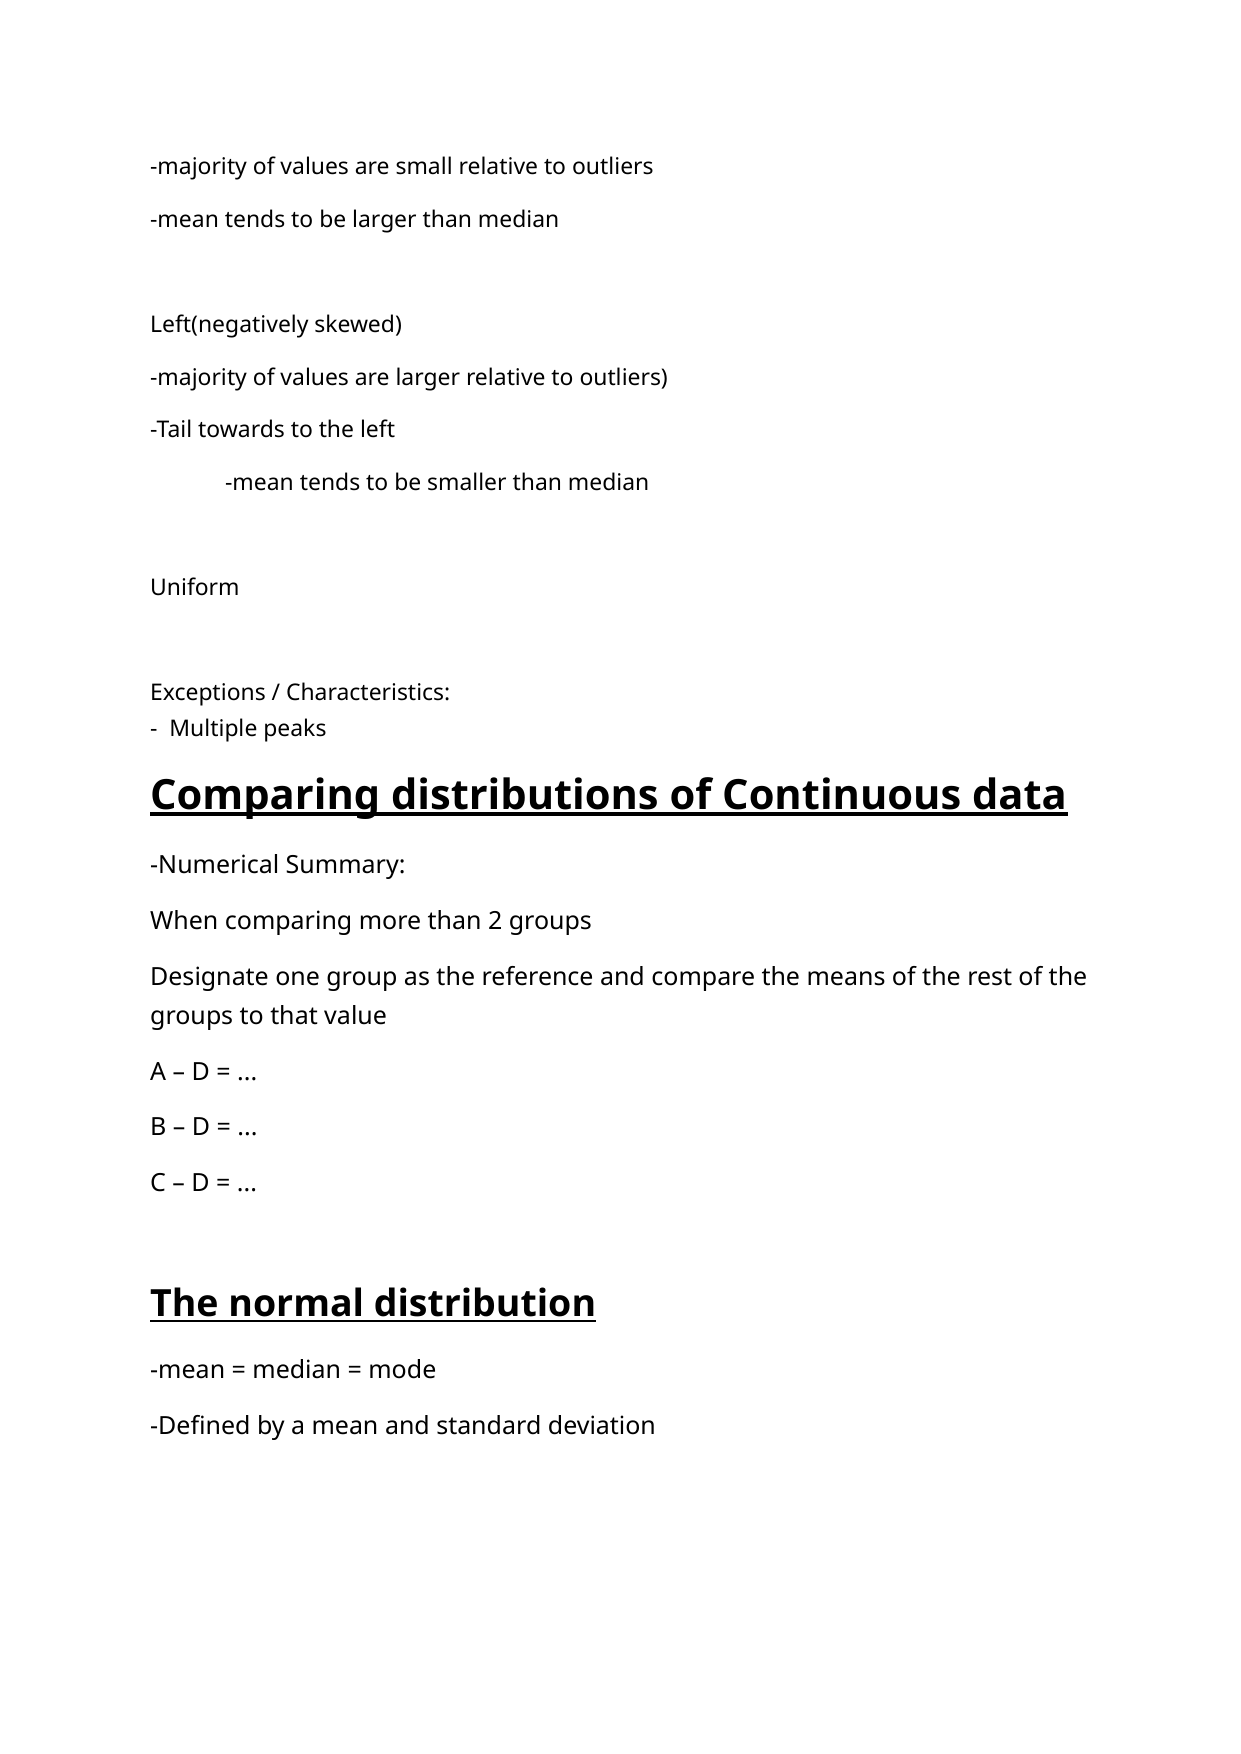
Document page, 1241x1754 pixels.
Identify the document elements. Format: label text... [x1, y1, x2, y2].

text B – D = ... [150, 1109, 1090, 1143]
text -mean tends to be larger than median [150, 203, 1090, 234]
text Uniform [150, 571, 1090, 602]
text C – D = ... [150, 1165, 1090, 1199]
text -Defined by a mean and standard deviation [150, 1408, 1090, 1442]
text Comparing distributions of Continuous data [150, 764, 1090, 821]
text When comparing more than 2 groups [150, 902, 1090, 936]
text The normal distribution [150, 1276, 1090, 1327]
text -majority of values are small relative to outliers [150, 150, 1090, 181]
text A – D = ... [150, 1053, 1090, 1087]
text -majority of values are larger relative to outliers) [150, 360, 1090, 392]
text -mean tends to be smaller than median [150, 466, 1090, 497]
text Left(negatively skewed) [150, 308, 1090, 339]
text Exceptions / Characteristics: - Multiple peaks [150, 676, 1090, 743]
text Designate one group as the reference and compare the means of the rest of the groups to that value [150, 958, 1090, 1031]
text -Tail towards to the left [150, 413, 1090, 444]
text -mean = median = mode [150, 1352, 1090, 1386]
text -Numerical Summary: [150, 846, 1090, 881]
